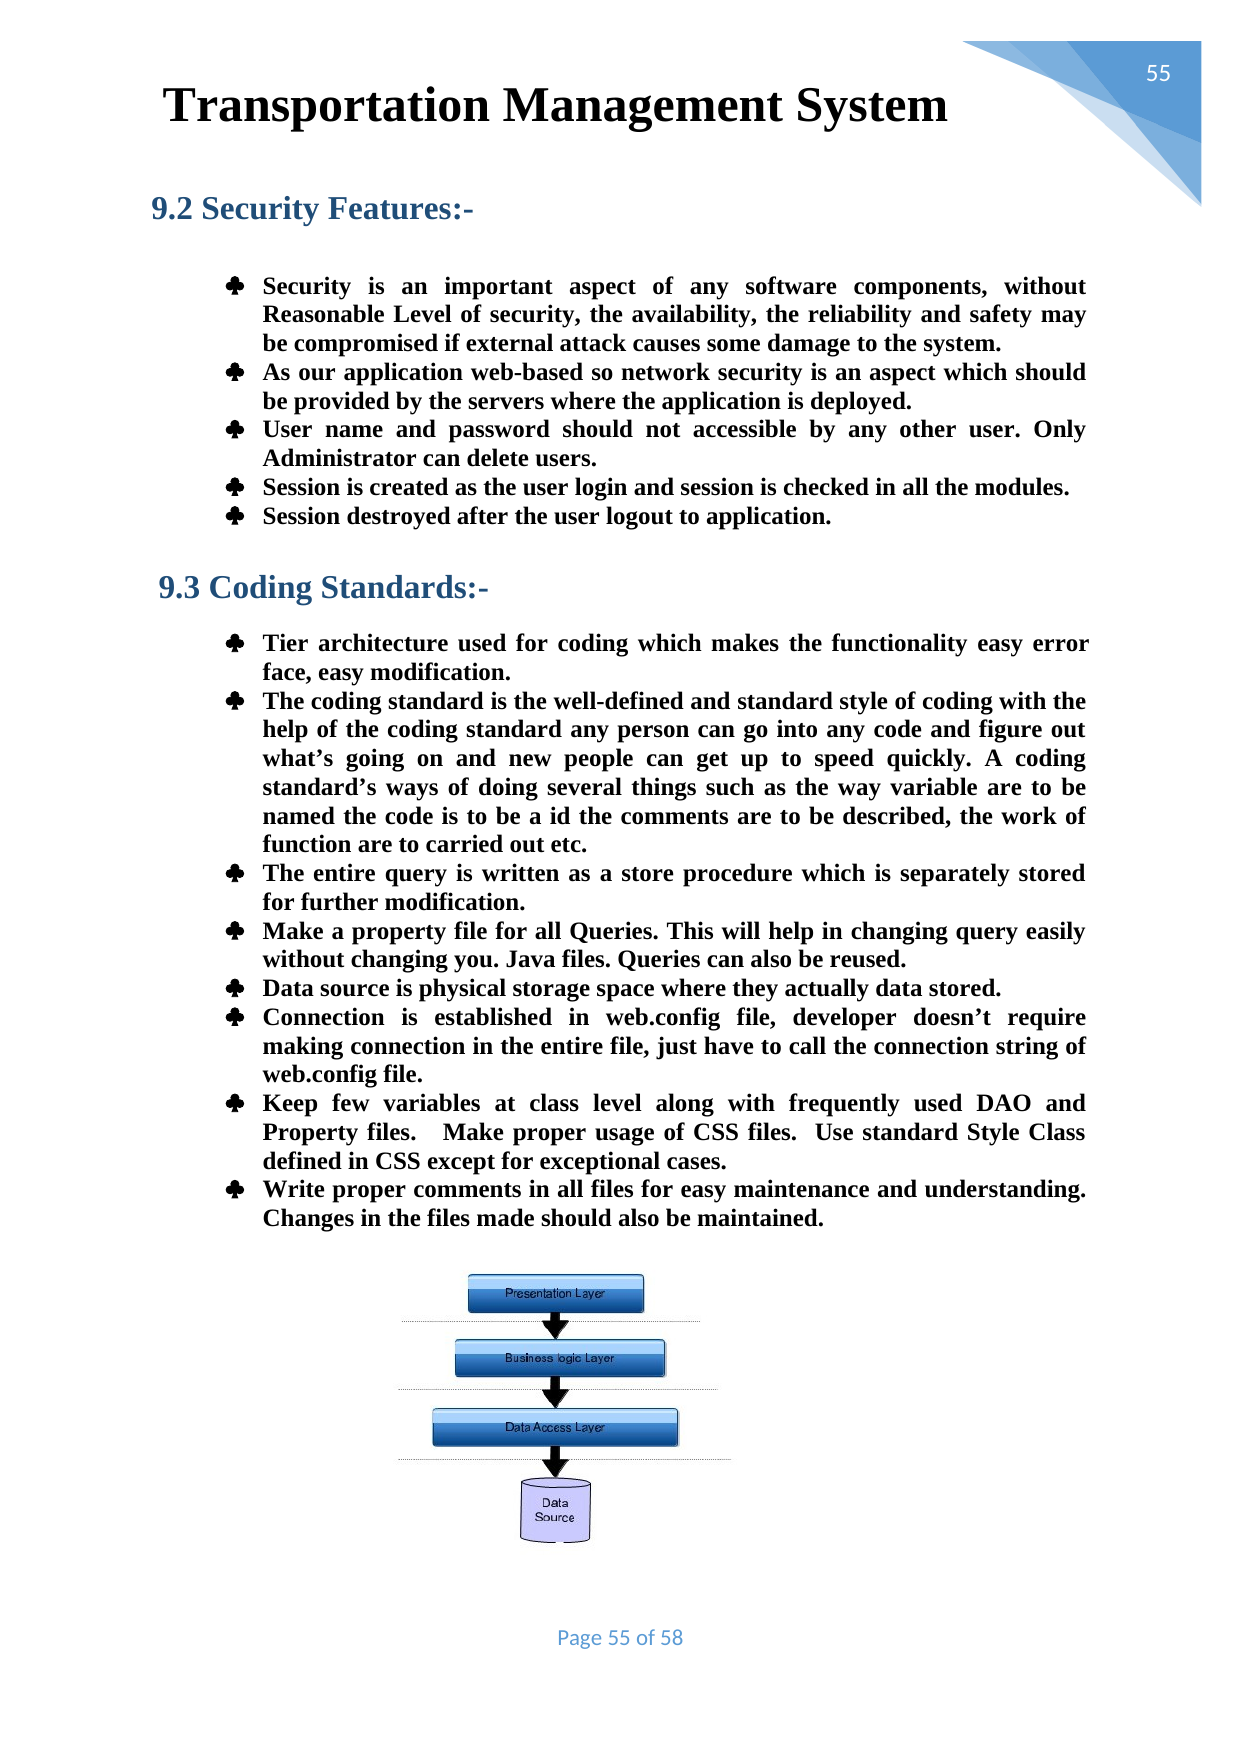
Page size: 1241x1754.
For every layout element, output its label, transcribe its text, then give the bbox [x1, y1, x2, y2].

subtitle 9.2 Security Features:- [151, 188, 1090, 227]
list Make a property file for all Queries. This will help in changing query easily without changing you. Java files. Queries can also be reused. [225, 916, 1087, 973]
list Write proper comments in all files for easy maintenance and understanding. Changes in the files made should also be maintained. [225, 1174, 1087, 1232]
list Data source is physical storage space where they actually data stored. [225, 973, 1087, 1002]
list User name and password should not accessible by any other user. Only Administrator can delete users. [225, 414, 1087, 472]
list The coding standard is the well-defined and standard style of coding with the help of the coding standard any person can go into any code and figure out what’s going on and new people can get up to speed quickly. A coding standard’s ways of doing several things such as the way variable are to be named the code is to be a id the comments are to be described, the work of function are to carried out etc. [225, 686, 1087, 858]
list Connection is established in web.config file, developer doesn’t require making connection in the entire file, just have to call the connection string of web.config file. [225, 1002, 1087, 1088]
subtitle 9.3 Coding Standards:- [150, 567, 1090, 606]
picture [962, 41, 1202, 207]
picture [370, 1240, 761, 1565]
list Security is an important aspect of any software components, without Reasonable Level of security, the availability, the reliability and safety may be compromised if external attack causes some damage to the system. [225, 271, 1087, 357]
list As our application web-based so network security is an aspect which should be provided by the servers where the application is deployed. [225, 357, 1087, 414]
list Session destroyed after the user logout to application. [225, 501, 1087, 529]
list Session is created as the user login and session is checked in all the modules. [225, 472, 1087, 501]
list Keep few variables at class level along with frequently used DAO and Property files. Make proper usage of CSS files. Use standard Style Class defined in CSS except for exceptional cases. [225, 1088, 1087, 1174]
list Tier architecture used for coding which makes the functionality easy error face, easy modification. [225, 628, 1090, 686]
list The entire query is written as a store procedure which is separately stored for further modification. [225, 858, 1087, 916]
